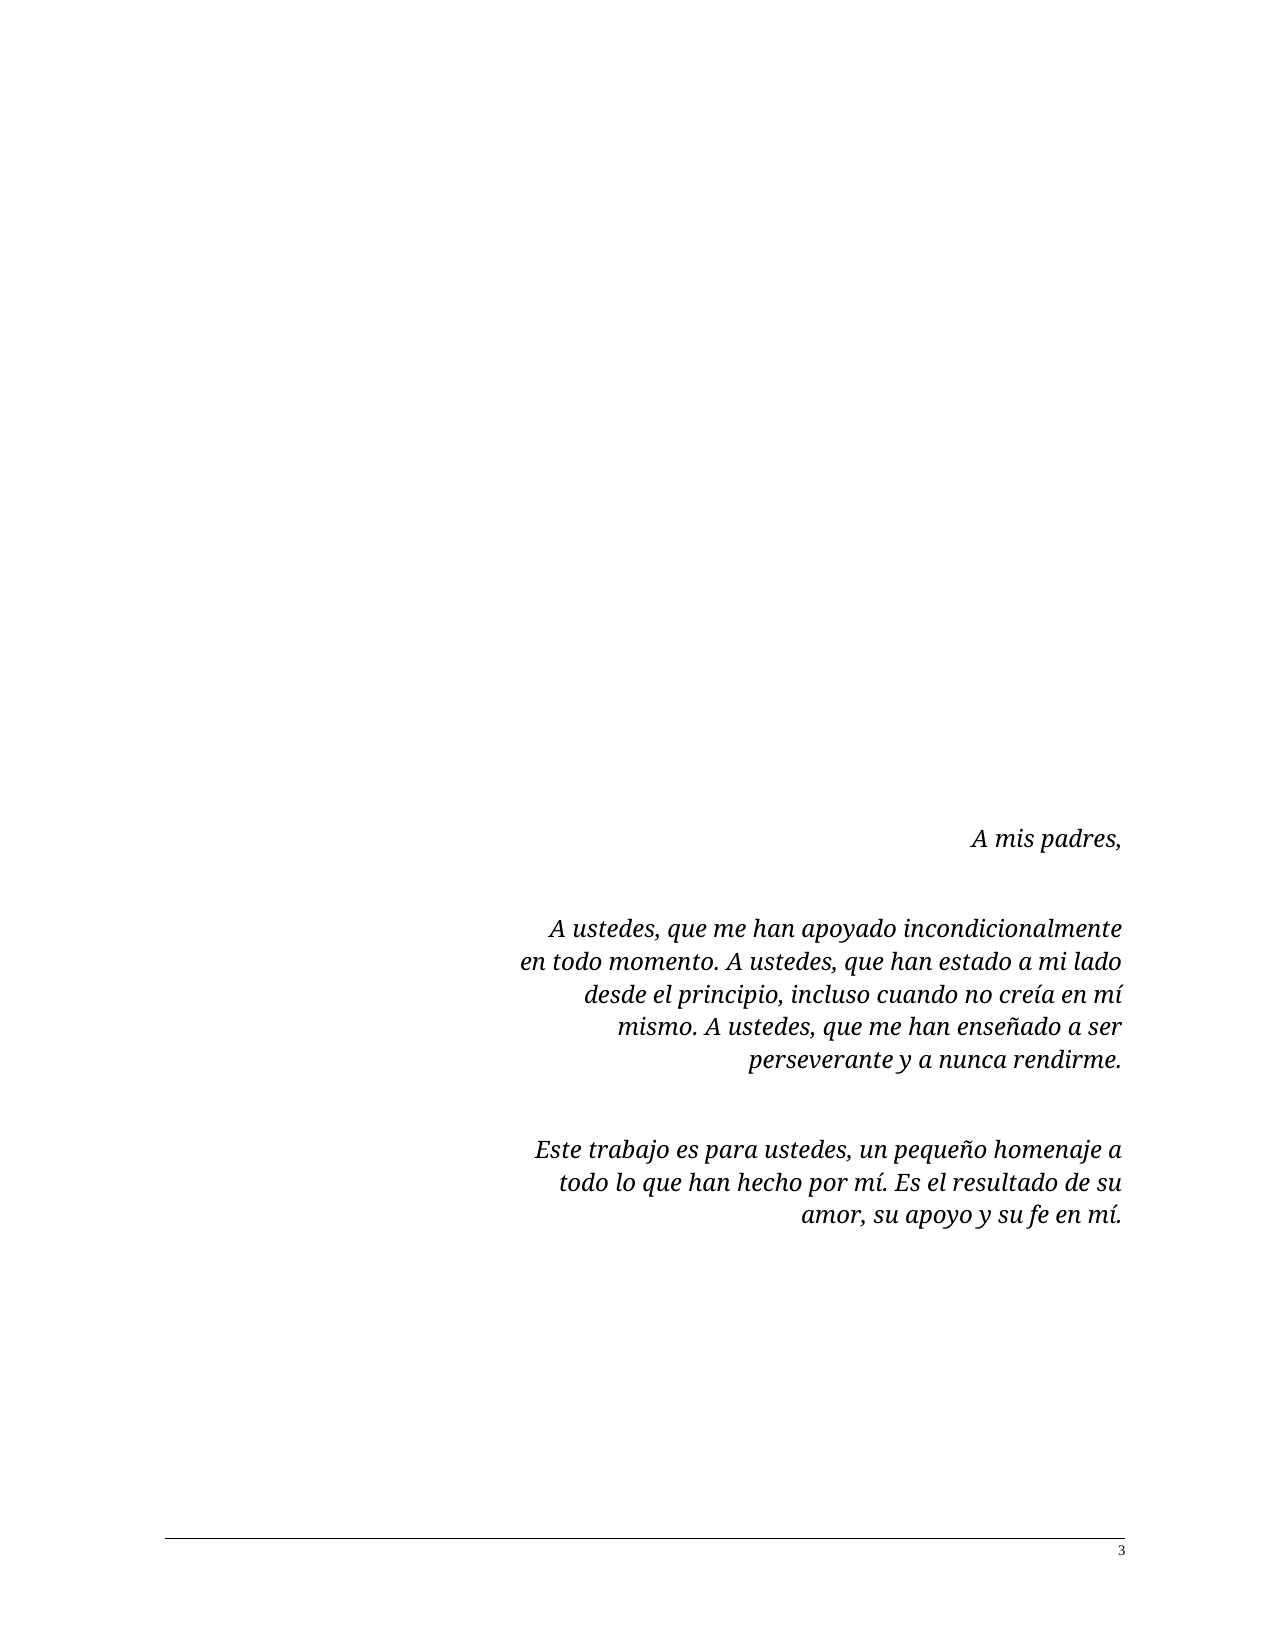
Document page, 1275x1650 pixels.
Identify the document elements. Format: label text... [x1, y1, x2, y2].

text Este trabajo es para ustedes, un pequeño homenaje a todo lo que han hecho por mí. Es el resultado de su amor, su apoyo y su fe en mí. [519, 1133, 1125, 1231]
text A mis padres, [519, 822, 1125, 854]
text A ustedes, que me han apoyado incondicionalmente en todo momento. A ustedes, que han estado a mi lado desde el principio, incluso cuando no creía en mí mismo. A ustedes, que me han enseñado a ser perseverante y a nunca rendirme. [519, 912, 1125, 1075]
